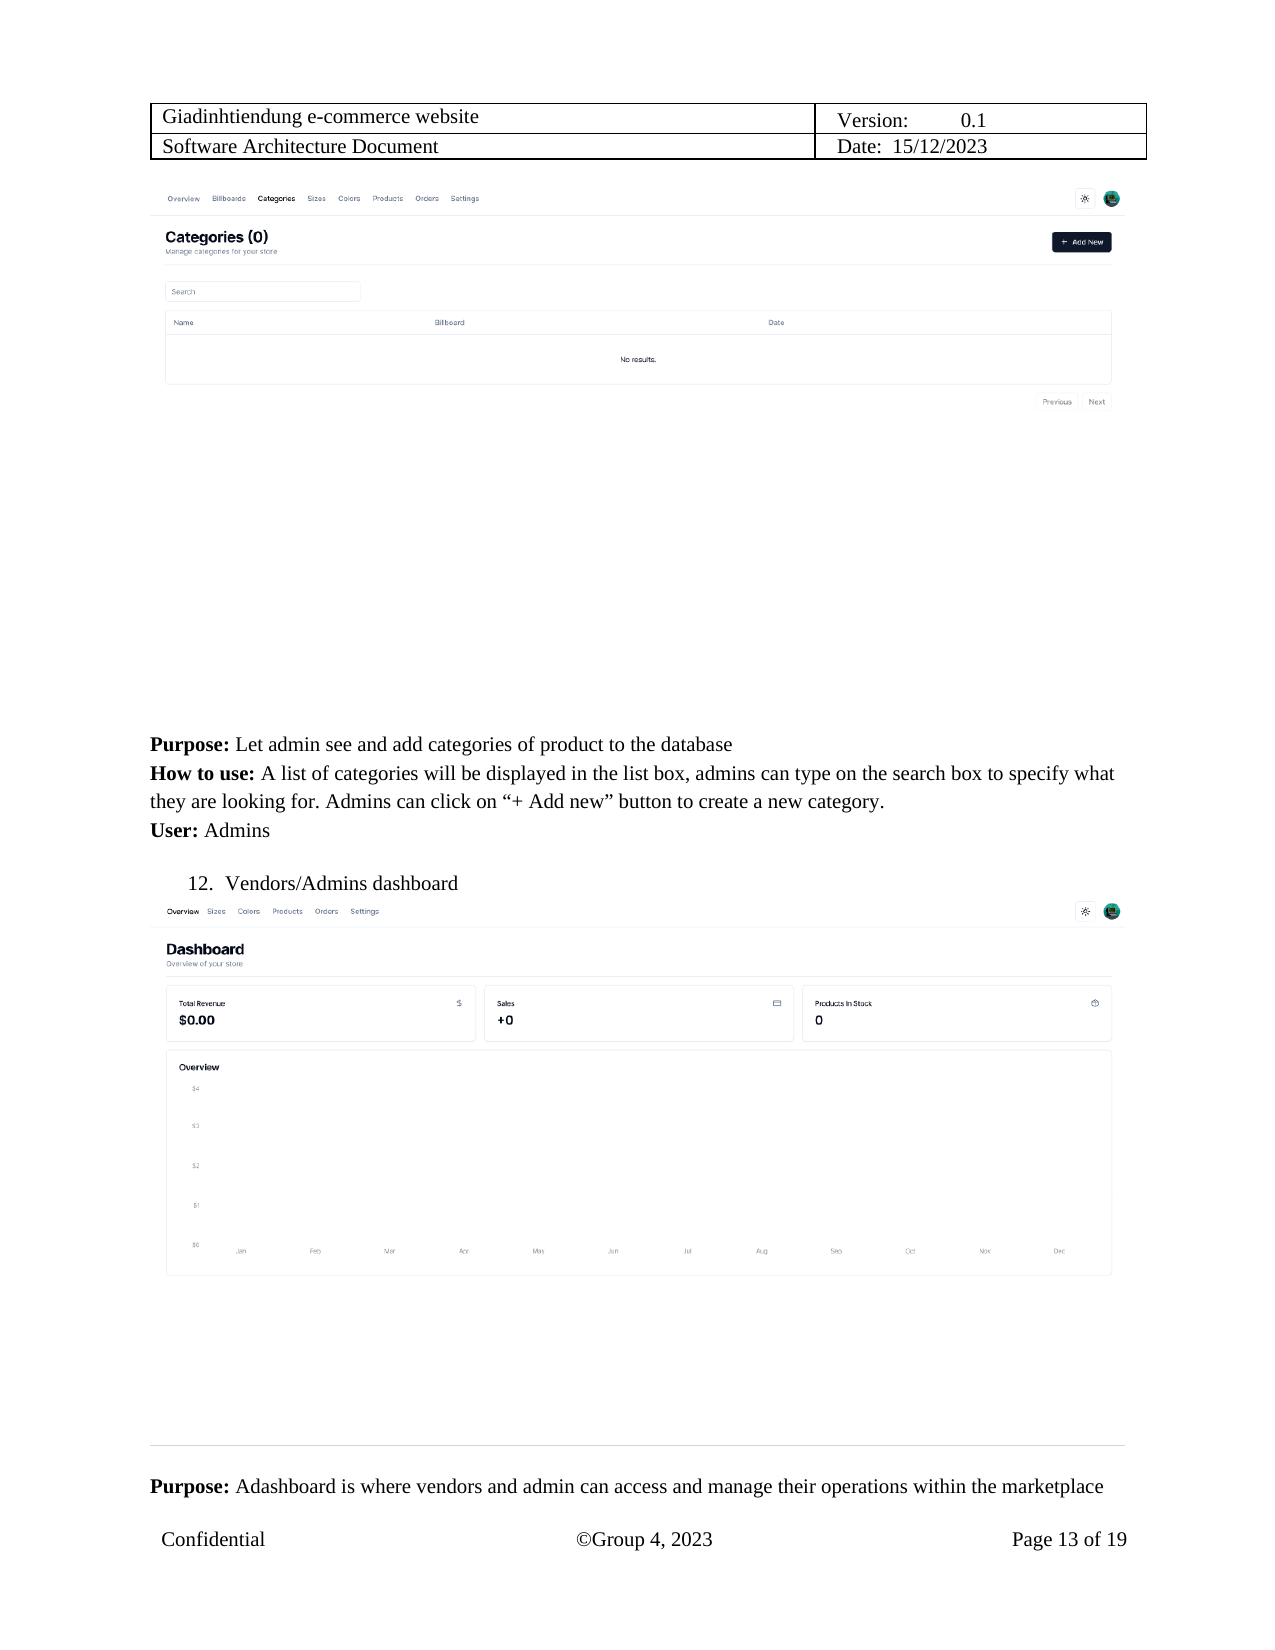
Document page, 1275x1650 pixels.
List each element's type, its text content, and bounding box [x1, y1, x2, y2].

text Purpose: Let admin see and add categories of product to the database [150, 732, 1125, 756]
picture [150, 183, 1125, 732]
text How to use: A list of categories will be displayed in the list box, admins can type on the search box to specify what they are looking for. Admins can click on “+ Add new” button to create a new category. [150, 760, 1125, 813]
picture [150, 895, 1125, 1446]
list Vendors/Admins dashboard [187, 871, 1125, 895]
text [150, 1474, 1125, 1498]
text User: Admins [150, 818, 1125, 842]
